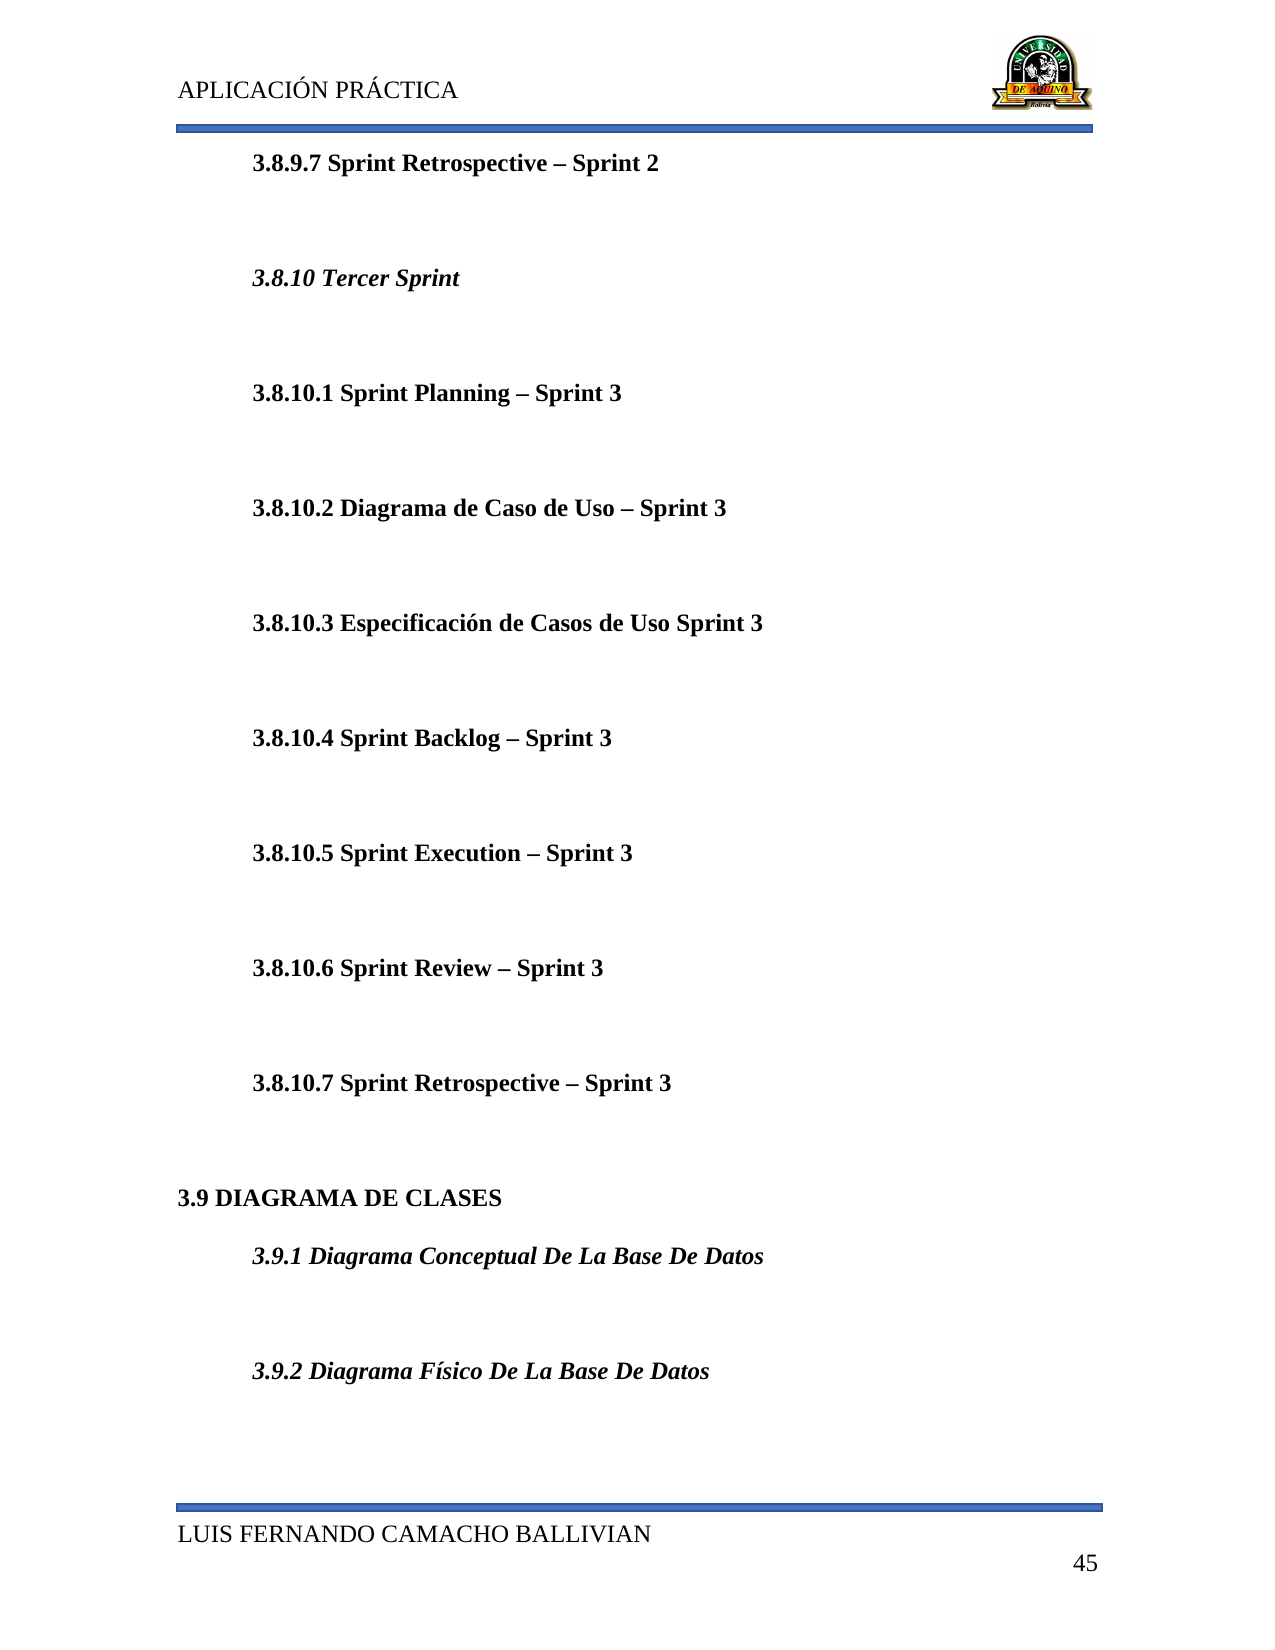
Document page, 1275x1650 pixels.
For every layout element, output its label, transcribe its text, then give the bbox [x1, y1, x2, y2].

subtitle 3.8.10.4 Sprint Backlog – Sprint 3 [177, 723, 1098, 752]
subtitle 3.8.10.7 Sprint Retrospective – Sprint 3 [177, 1068, 1098, 1097]
subtitle 3.8.10.5 Sprint Execution – Sprint 3 [177, 838, 1098, 867]
subtitle 3.9.1 Diagrama Conceptual De La Base De Datos [177, 1241, 1098, 1269]
subtitle 3.9.2 Diagrama Físico De La Base De Datos [177, 1356, 1098, 1384]
subtitle 3.8.10.6 Sprint Review – Sprint 3 [177, 953, 1098, 982]
picture [992, 35, 1093, 110]
subtitle 3.8.10.2 Diagrama de Caso de Uso – Sprint 3 [177, 493, 1098, 522]
subtitle 3.8.10.1 Sprint Planning – Sprint 3 [177, 378, 1098, 407]
subtitle 3.8.10.3 Especificación de Casos de Uso Sprint 3 [177, 608, 1098, 637]
subtitle 3.8.10 Tercer Sprint [177, 263, 1098, 292]
subtitle 3.9 DIAGRAMA DE CLASES [177, 1183, 1098, 1212]
subtitle 3.8.9.7 Sprint Retrospective – Sprint 2 [177, 148, 1098, 177]
